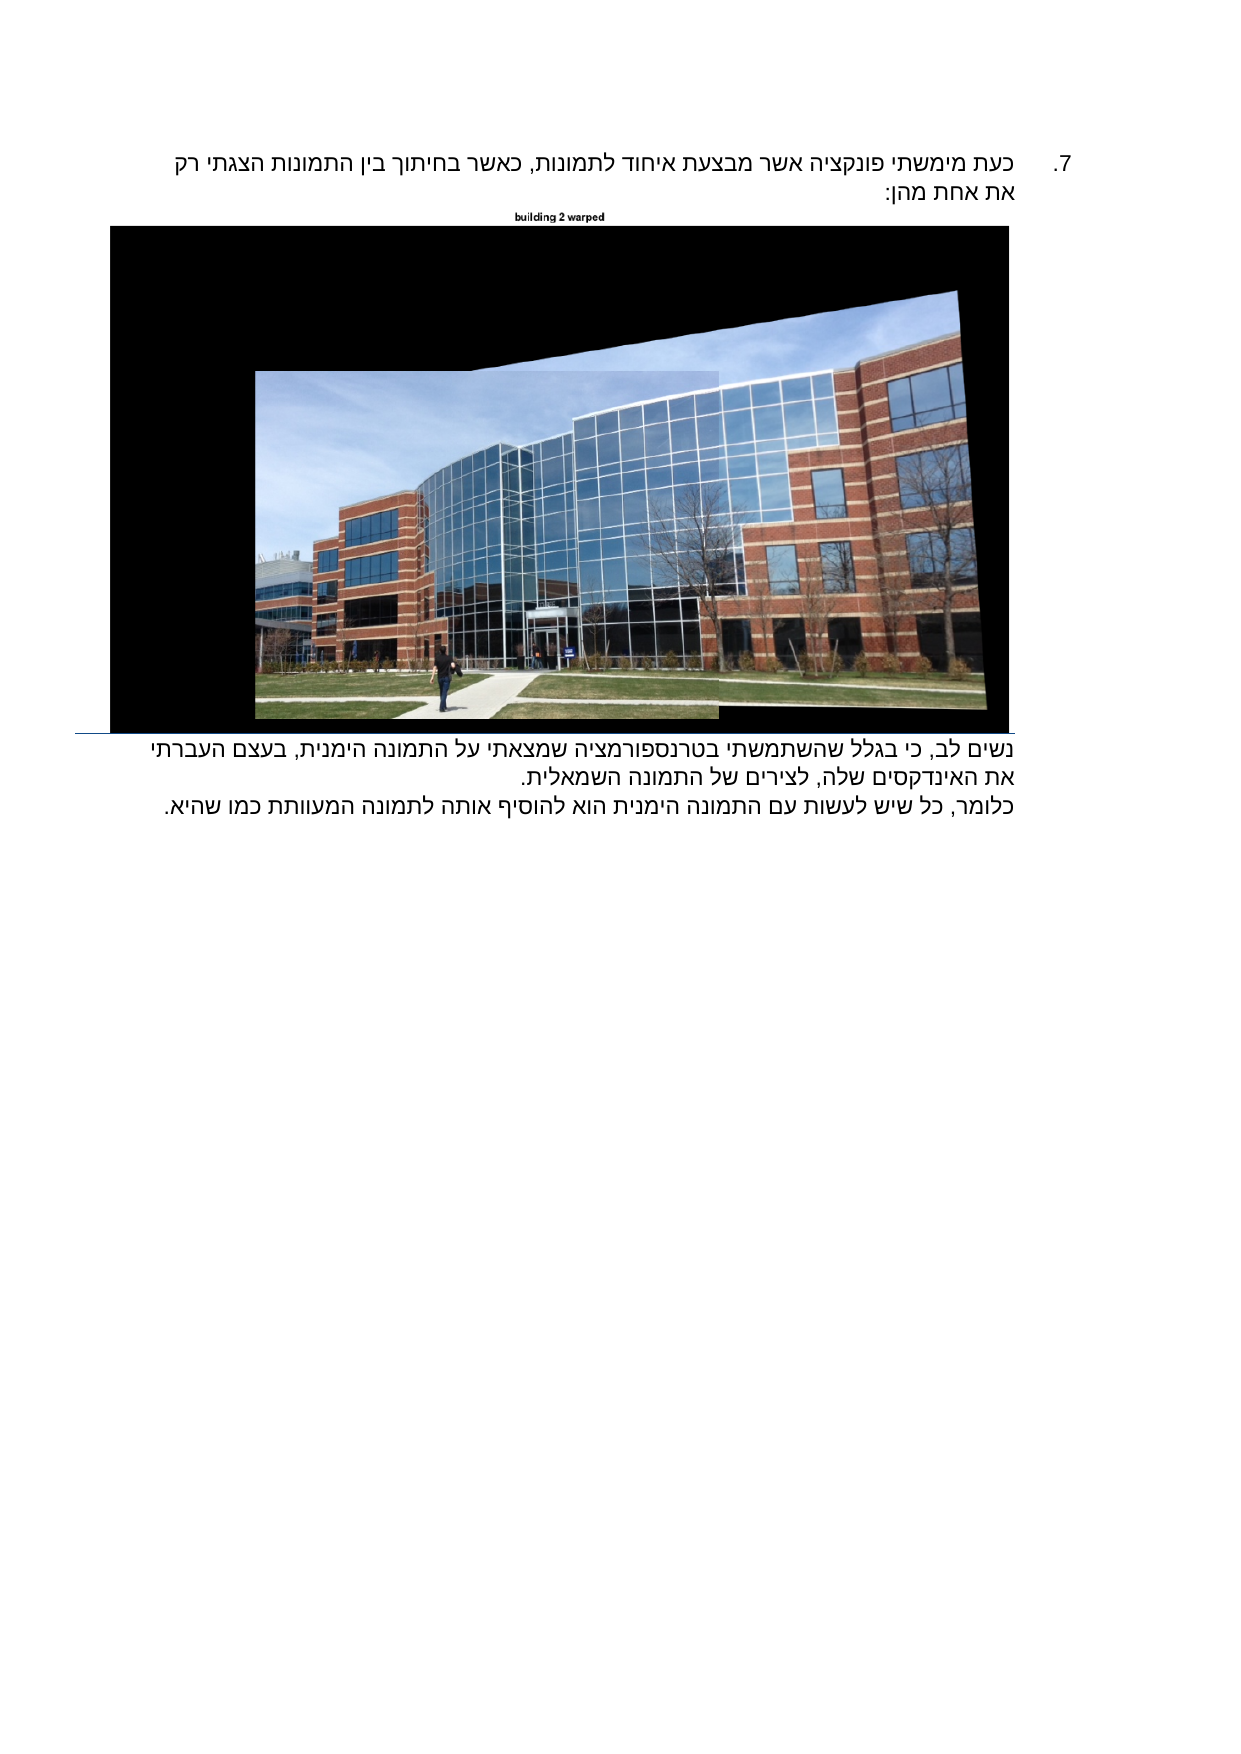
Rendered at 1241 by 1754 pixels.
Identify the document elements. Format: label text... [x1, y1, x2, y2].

picture [75, 206, 1015, 734]
